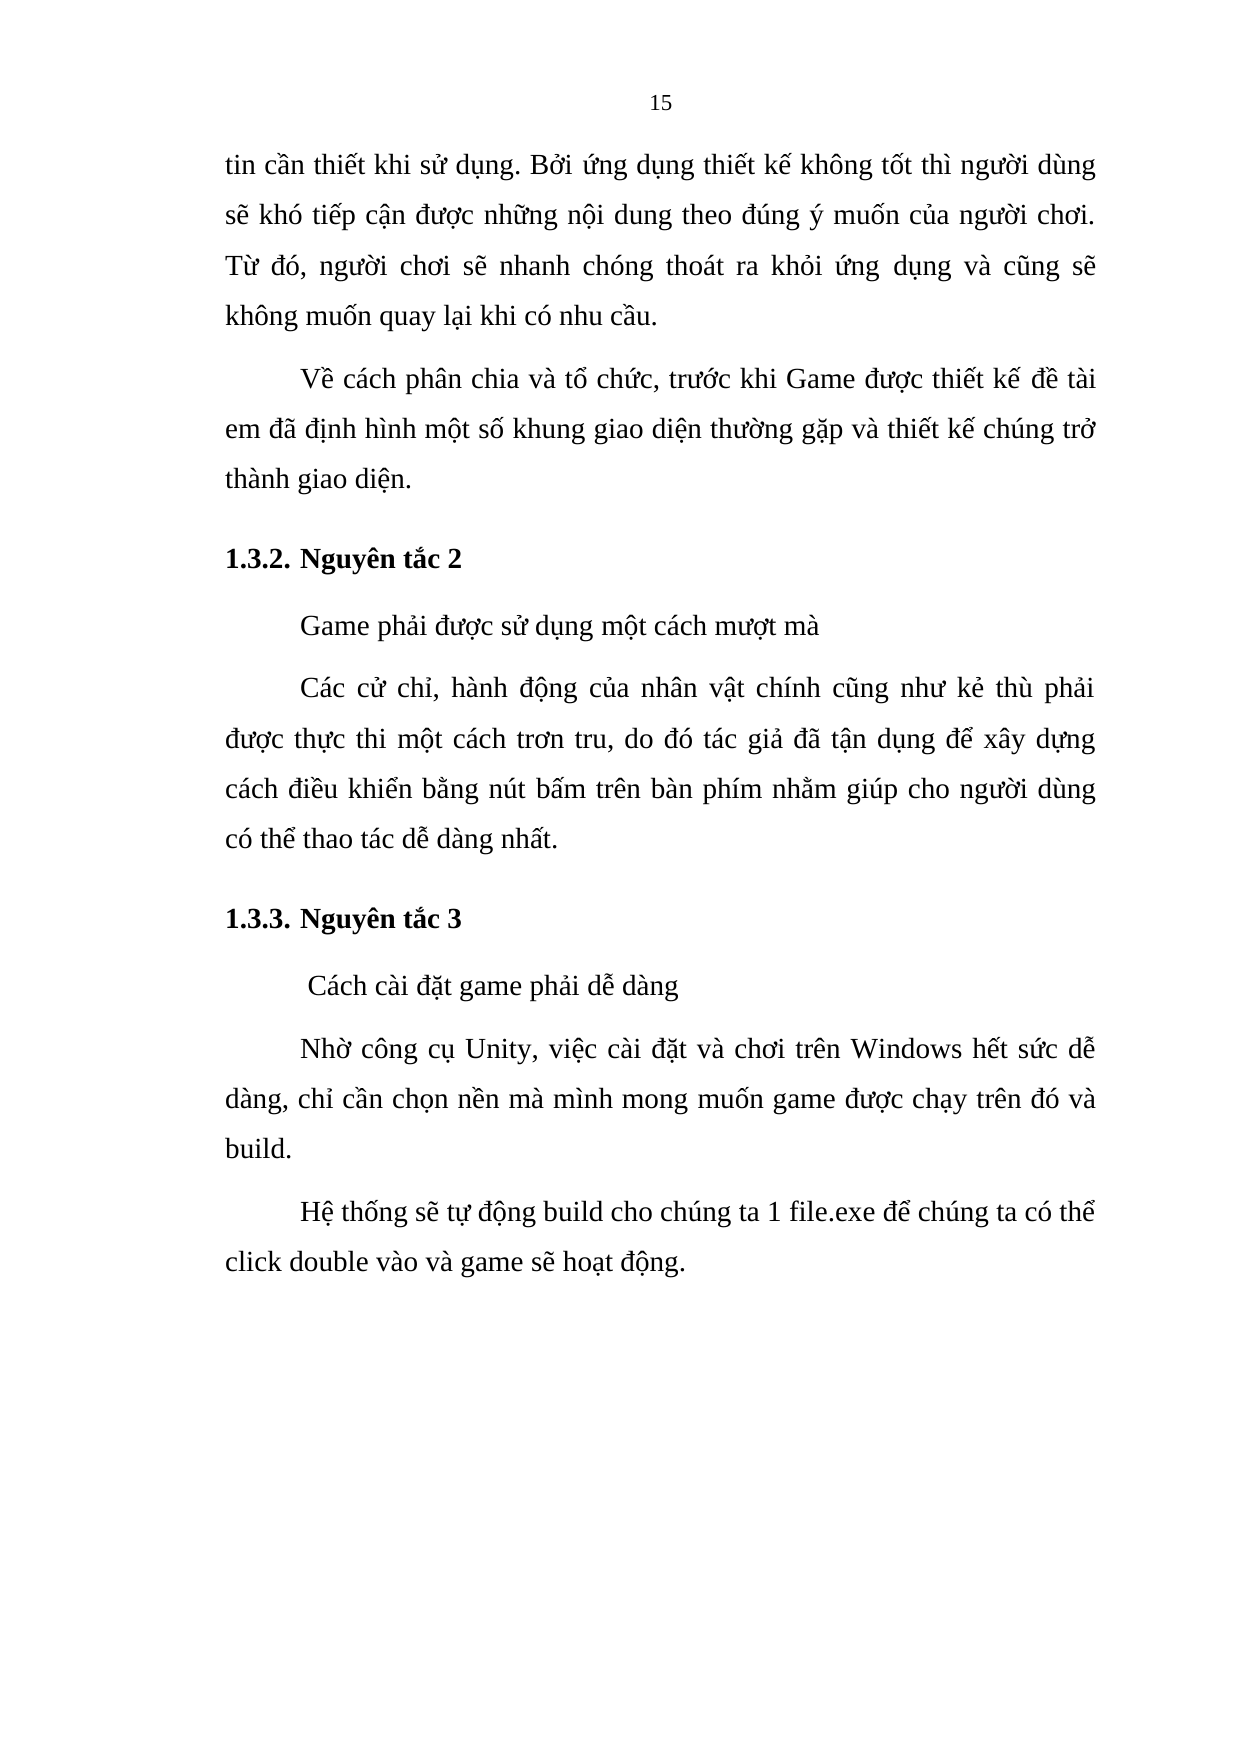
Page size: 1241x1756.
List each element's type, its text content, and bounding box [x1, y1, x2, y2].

subtitle Nguyên tắc 2 [225, 541, 1096, 574]
subtitle Nguyên tắc 3 [225, 901, 1096, 934]
text Các cử chỉ, hành động của nhân vật chính cũng như kẻ thù phải được thực thi một cách trơn tru, do đó tác giả đã tận dụng để xây dựng cách điều khiển bằng nút bấm trên bàn phím nhằm giúp cho người dùng có thể thao tác dễ dàng nhất. [225, 671, 1096, 855]
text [225, 147, 1096, 331]
text Về cách phân chia và tổ chức, trước khi Game được thiết kế đề tài em đã định hình một số khung giao diện thường gặp và thiết kế chúng trở thành giao diện. [225, 361, 1096, 495]
text Game phải được sử dụng một cách mượt mà [225, 608, 1096, 641]
text Cách cài đặt game phải dễ dàng [225, 968, 1096, 1002]
text Hệ thống sẽ tự động build cho chúng ta 1 file.exe để chúng ta có thể click double vào và game sẽ hoạt động. [225, 1194, 1096, 1278]
text Nhờ công cụ Unity, việc cài đặt và chơi trên Windows hết sức dễ dàng, chỉ cần chọn nền mà mình mong muốn game được chạy trên đó và build. [225, 1031, 1096, 1165]
